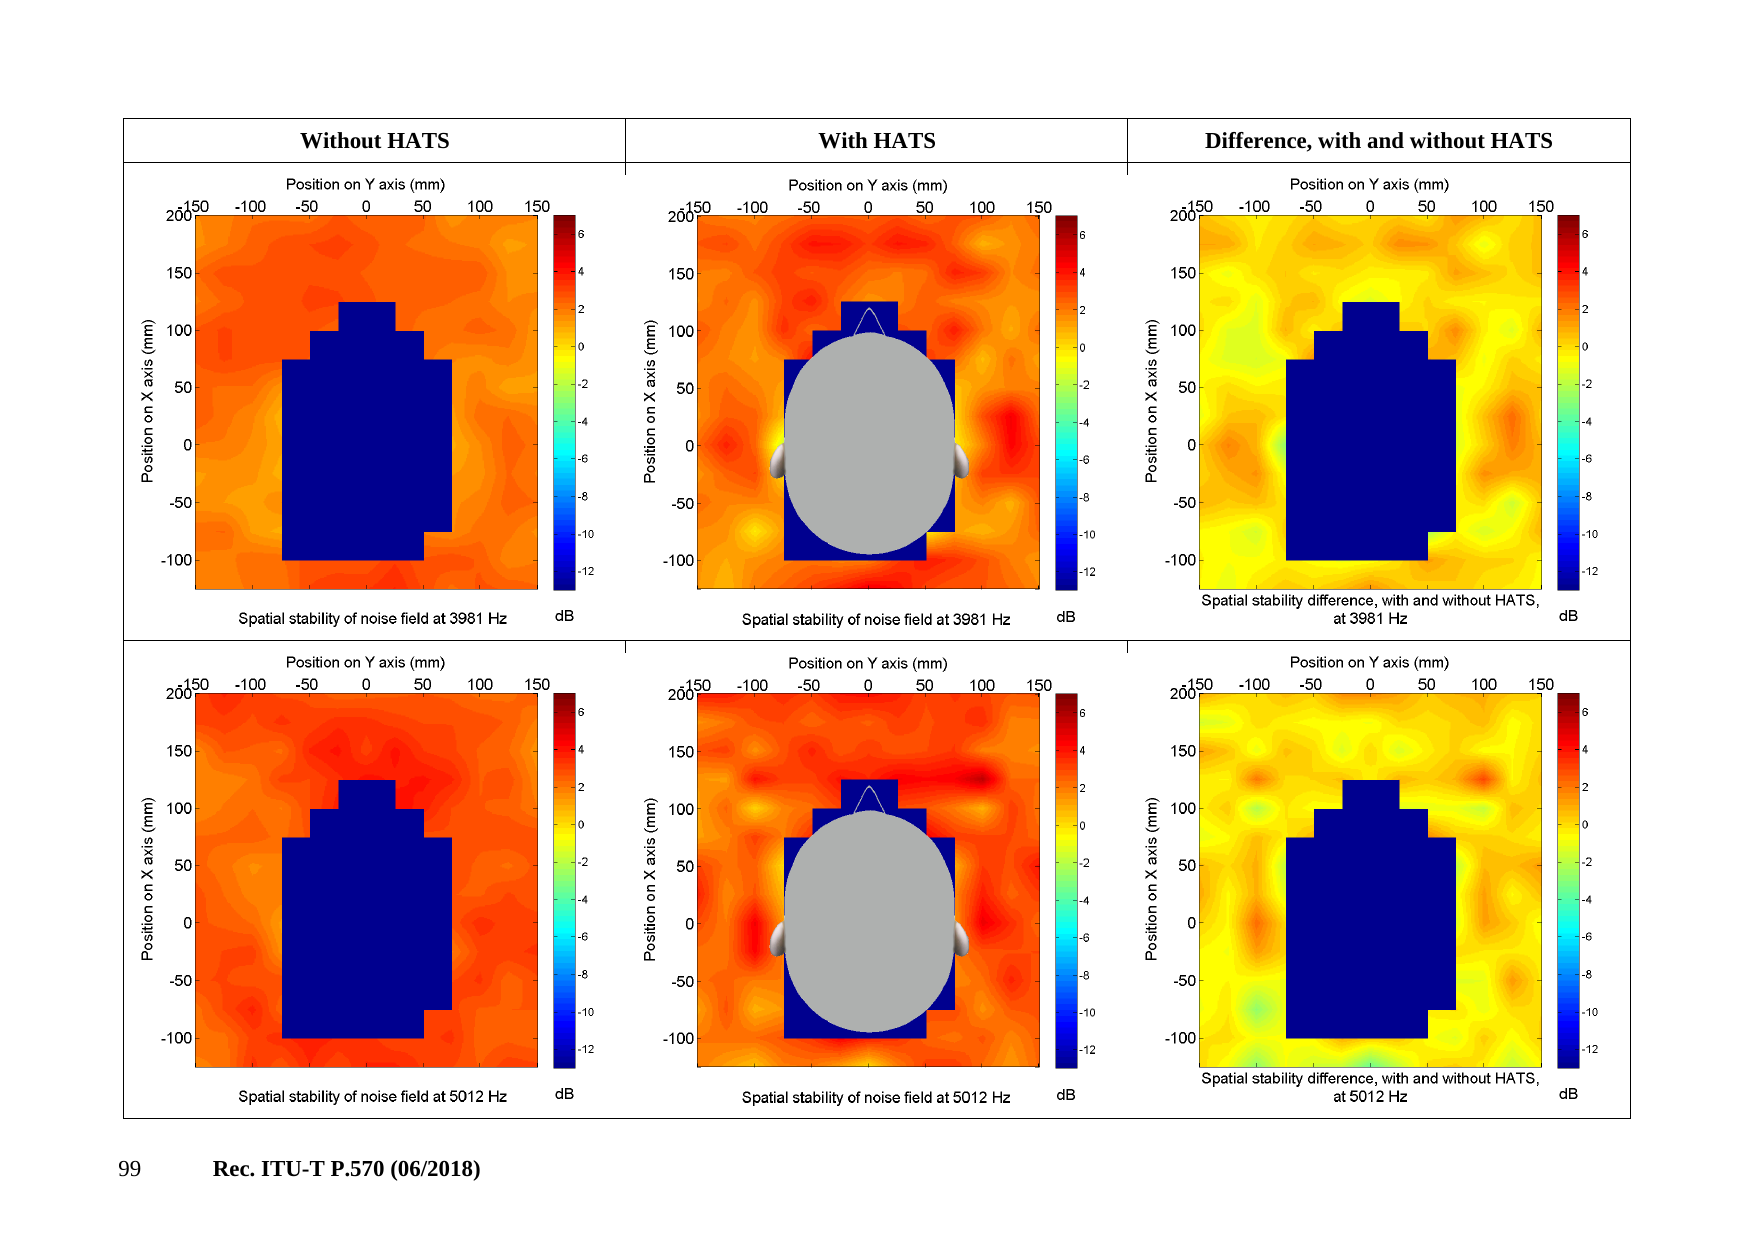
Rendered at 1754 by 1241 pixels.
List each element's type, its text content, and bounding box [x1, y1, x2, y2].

picture [135, 175, 626, 640]
table_cell [626, 641, 1127, 1117]
table_header Difference, with and without HATS [1128, 119, 1630, 162]
table_cell [124, 641, 625, 1117]
table_cell [1128, 163, 1630, 640]
picture [1139, 653, 1630, 1118]
table_cell [626, 163, 1127, 640]
table_cell [124, 163, 625, 640]
picture [637, 175, 1128, 640]
table_header Without HATS [124, 119, 625, 162]
picture [135, 653, 626, 1118]
picture [1139, 175, 1630, 640]
table_cell [1128, 641, 1630, 1117]
table_header With HATS [626, 119, 1127, 162]
picture [637, 653, 1128, 1118]
